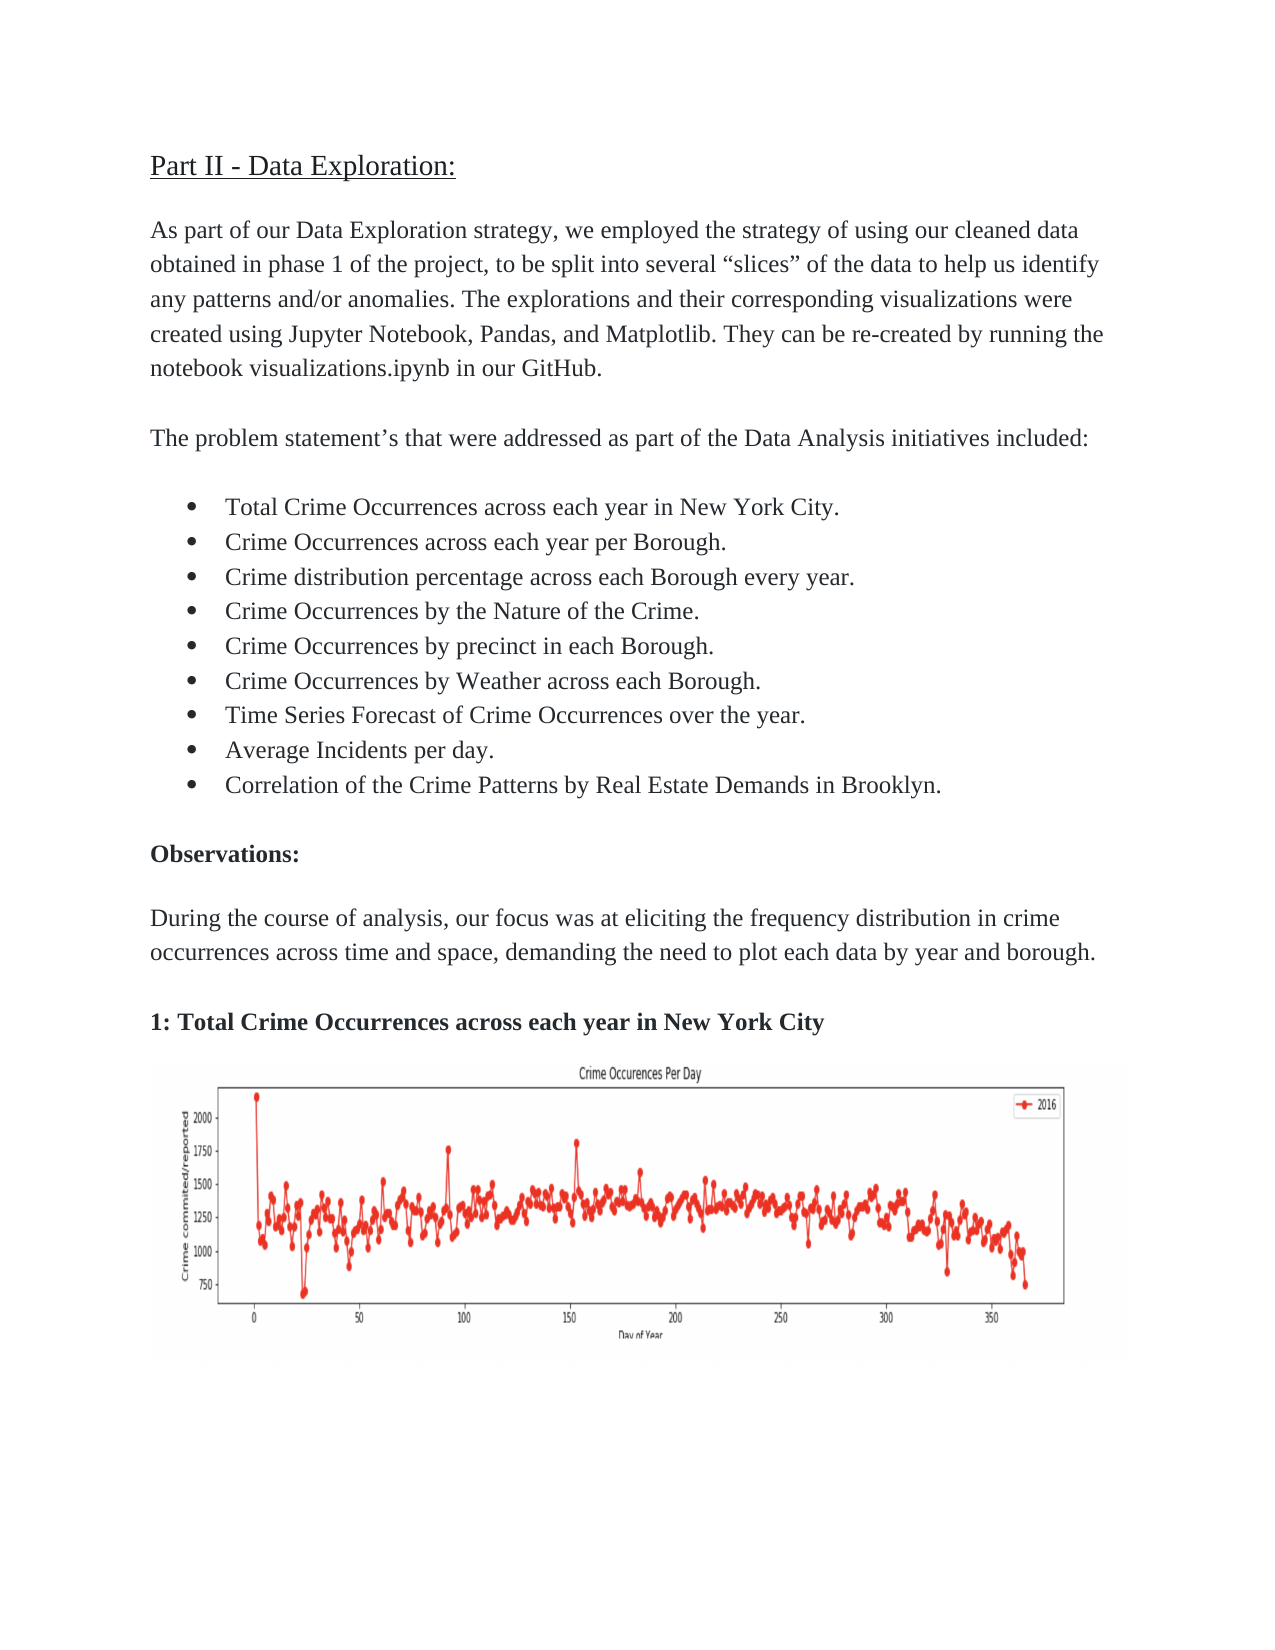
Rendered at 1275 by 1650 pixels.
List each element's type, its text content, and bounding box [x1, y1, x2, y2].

list Crime Occurrences by Weather across each Borough. [187, 666, 1110, 694]
list Total Crime Occurrences across each year in New York City. [187, 492, 1110, 521]
list Crime Occurrences across each year per Borough. [187, 527, 1110, 556]
text As part of our Data Exploration strategy, we employed the strategy of using our cleaned data obtained in phase 1 of the project, to be split into several “slices” of the data to help us identify any patterns and/or anomalies. The explorations and their corresponding visualizations were created using Jupyter Notebook, Pandas, and Matplotlib. They can be re-created by running the notebook visualizations.ipynb in our GitHub. [150, 215, 1110, 382]
text The problem statement’s that were addressed as part of the Data Analysis initiatives included: [150, 423, 1110, 452]
text During the course of analysis, our focus was at eliciting the frequency distribution in crime occurrences across time and space, demanding the need to plot each data by year and borough. [150, 903, 1110, 966]
text Observations: [150, 839, 1125, 868]
text Part II - Data Exploration: [150, 148, 1125, 182]
list Correlation of the Crime Patterns by Real Estate Demands in Brooklyn. [187, 770, 1110, 798]
list Crime Occurrences by precinct in each Borough. [187, 631, 1110, 660]
picture [150, 1059, 1127, 1366]
list Time Series Forecast of Crime Occurrences over the year. [187, 700, 1110, 729]
text 1: Total Crime Occurrences across each year in New York City [150, 1007, 1125, 1035]
list Crime Occurrences by the Nature of the Crime. [187, 596, 1110, 625]
list Crime distribution percentage across each Borough every year. [187, 562, 1110, 590]
list Average Incidents per day. [187, 735, 1110, 764]
